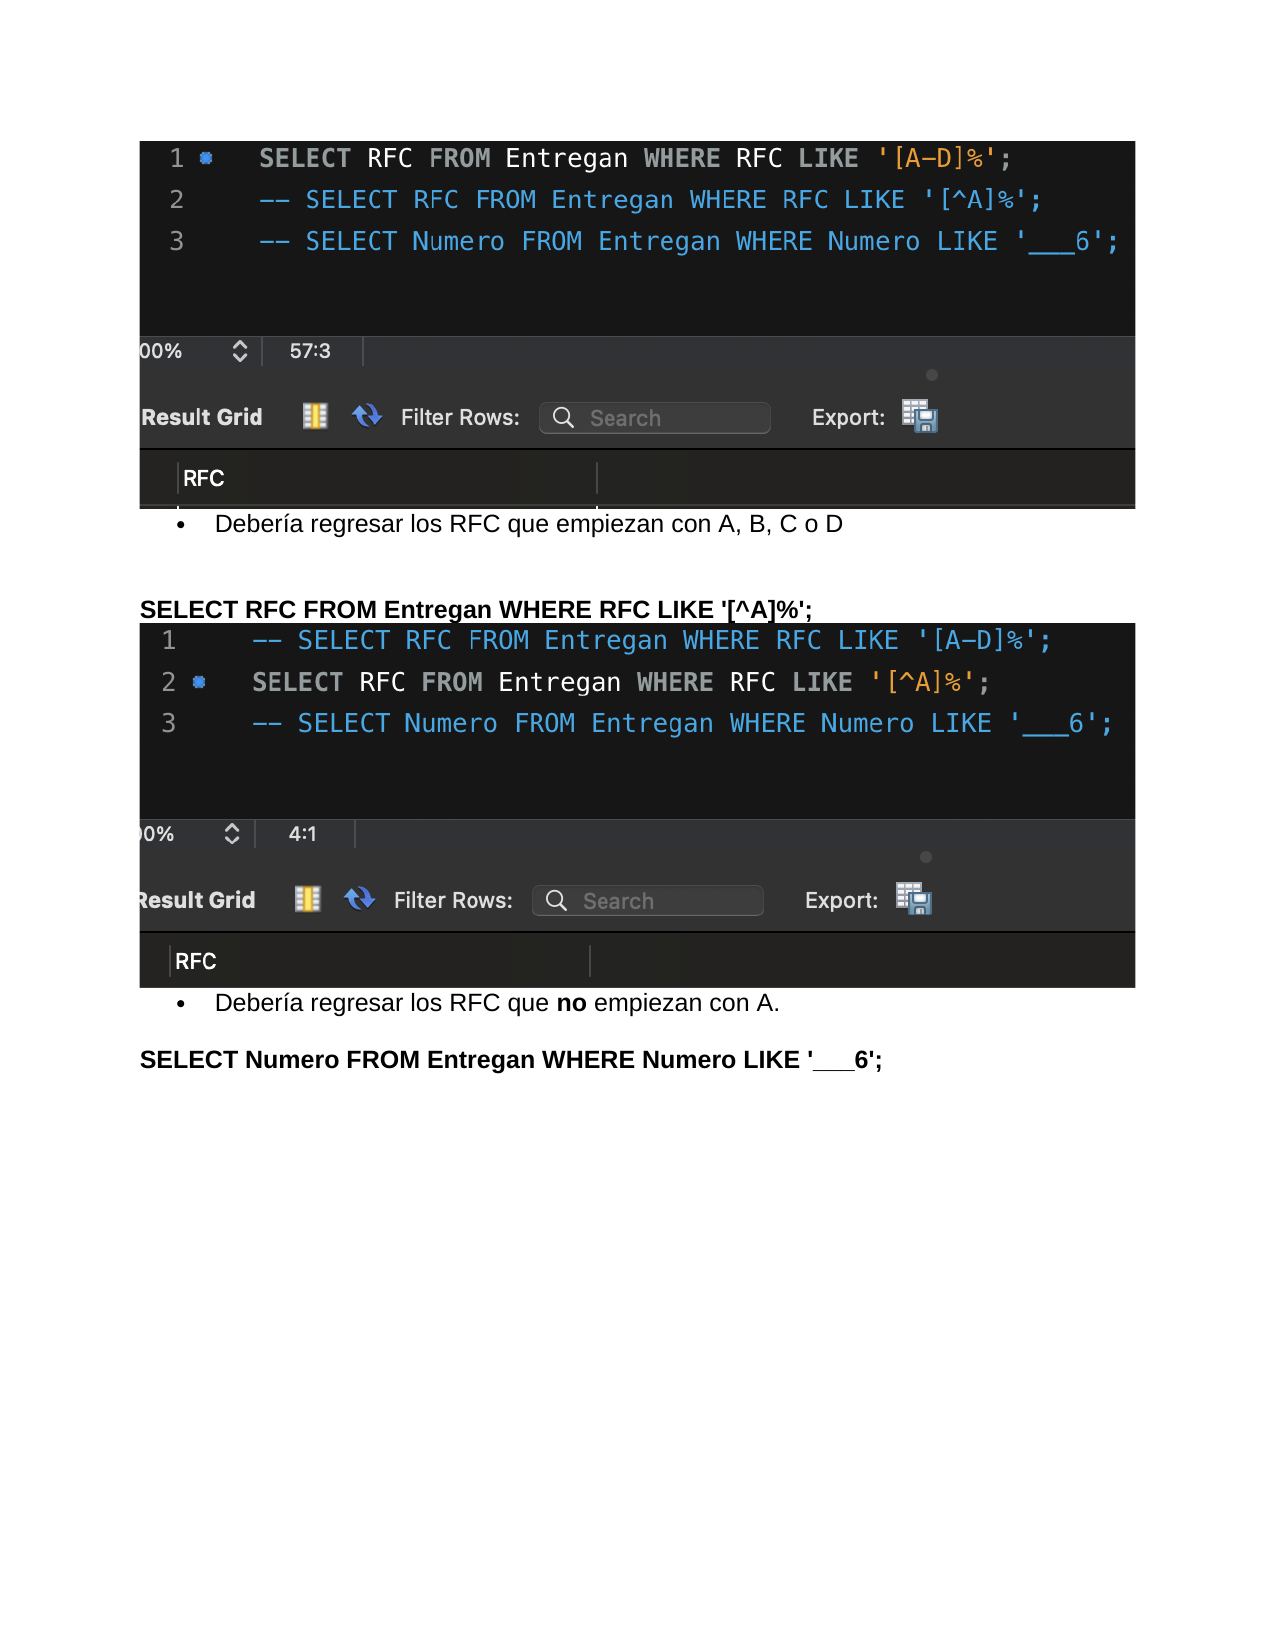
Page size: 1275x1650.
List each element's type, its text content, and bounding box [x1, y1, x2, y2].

text SELECT RFC FROM Entregan WHERE RFC LIKE '[^A]%'; [139, 595, 1135, 623]
text SELECT Numero FROM Entregan WHERE Numero LIKE '___6'; [139, 1046, 1135, 1074]
picture [139, 141, 1136, 509]
list Debería regresar los RFC que no empiezan con A. [177, 988, 1135, 1017]
picture [139, 623, 1136, 988]
list Debería regresar los RFC que empiezan con A, B, C o D [177, 509, 1135, 538]
